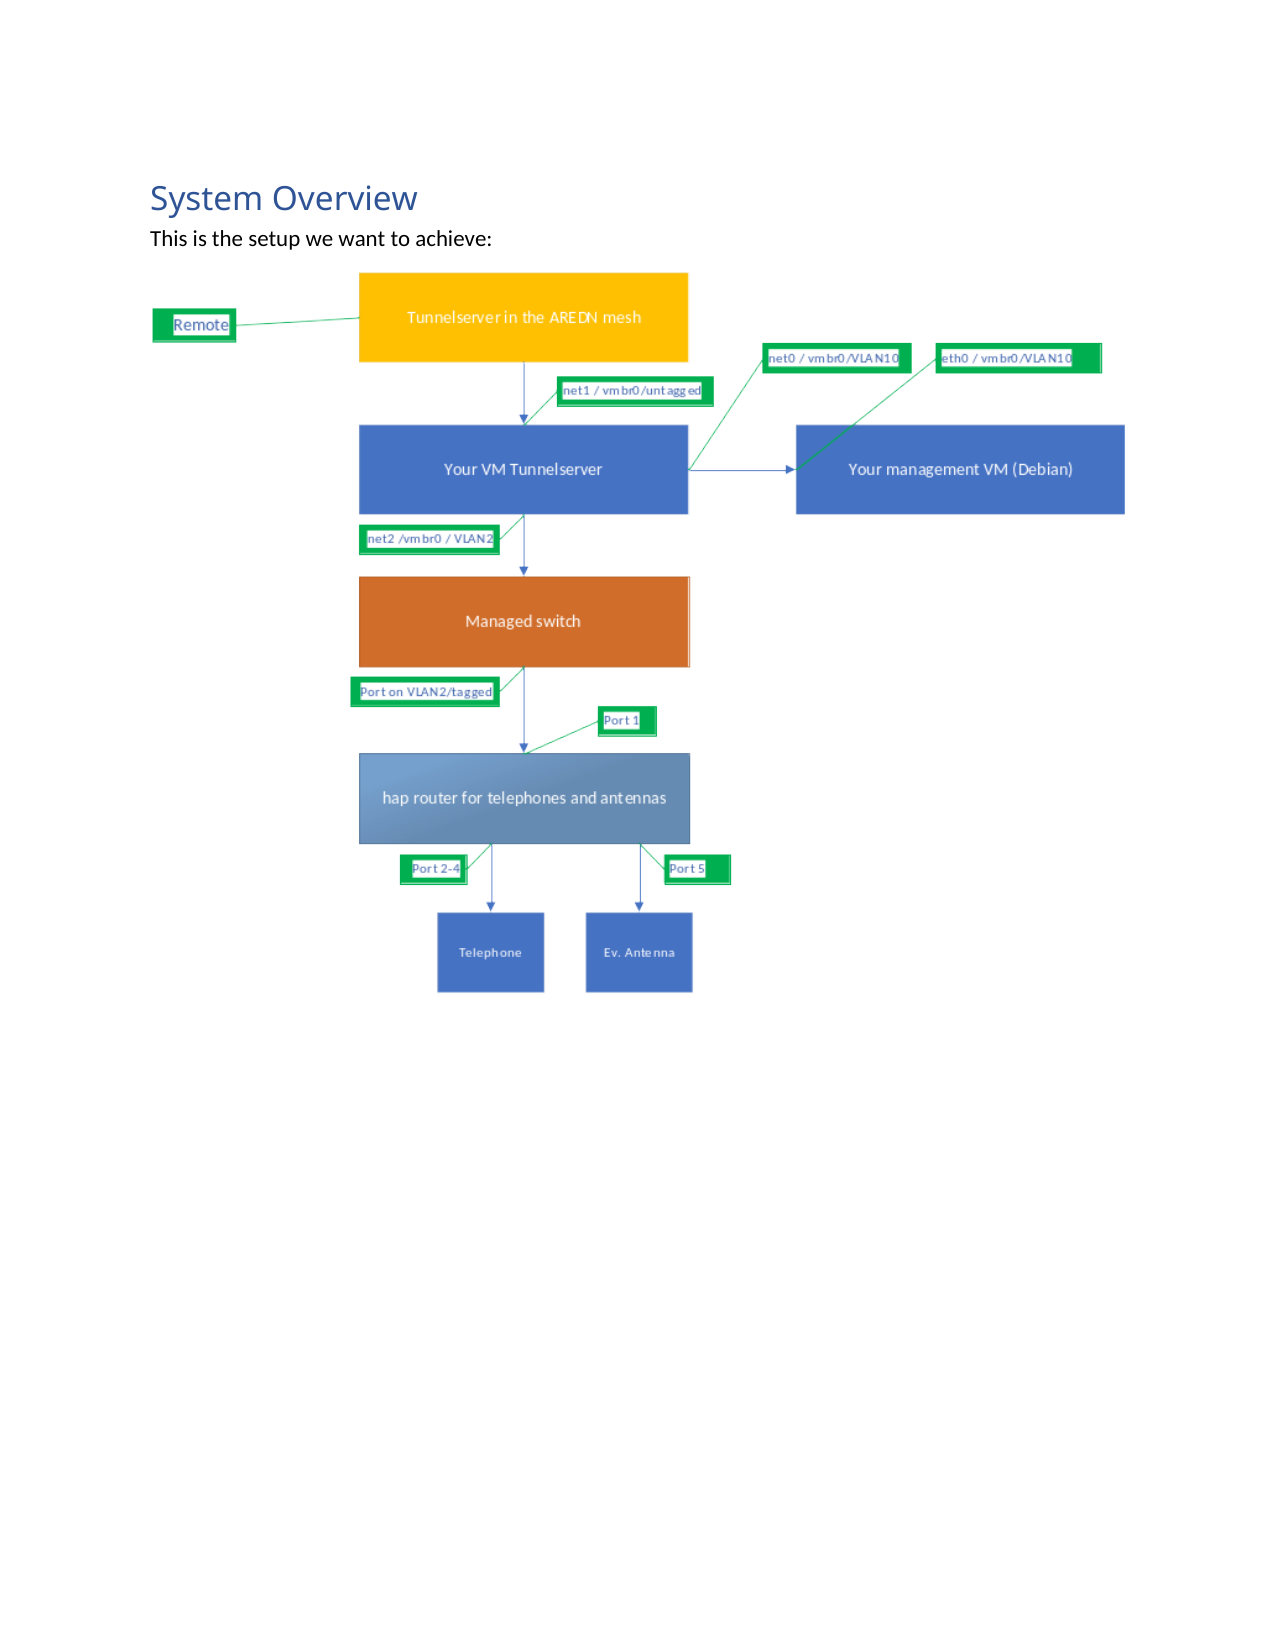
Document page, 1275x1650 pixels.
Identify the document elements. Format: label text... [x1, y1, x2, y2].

subtitle System Overview [150, 175, 1125, 220]
text This is the setup we want to achieve: [150, 224, 1125, 252]
